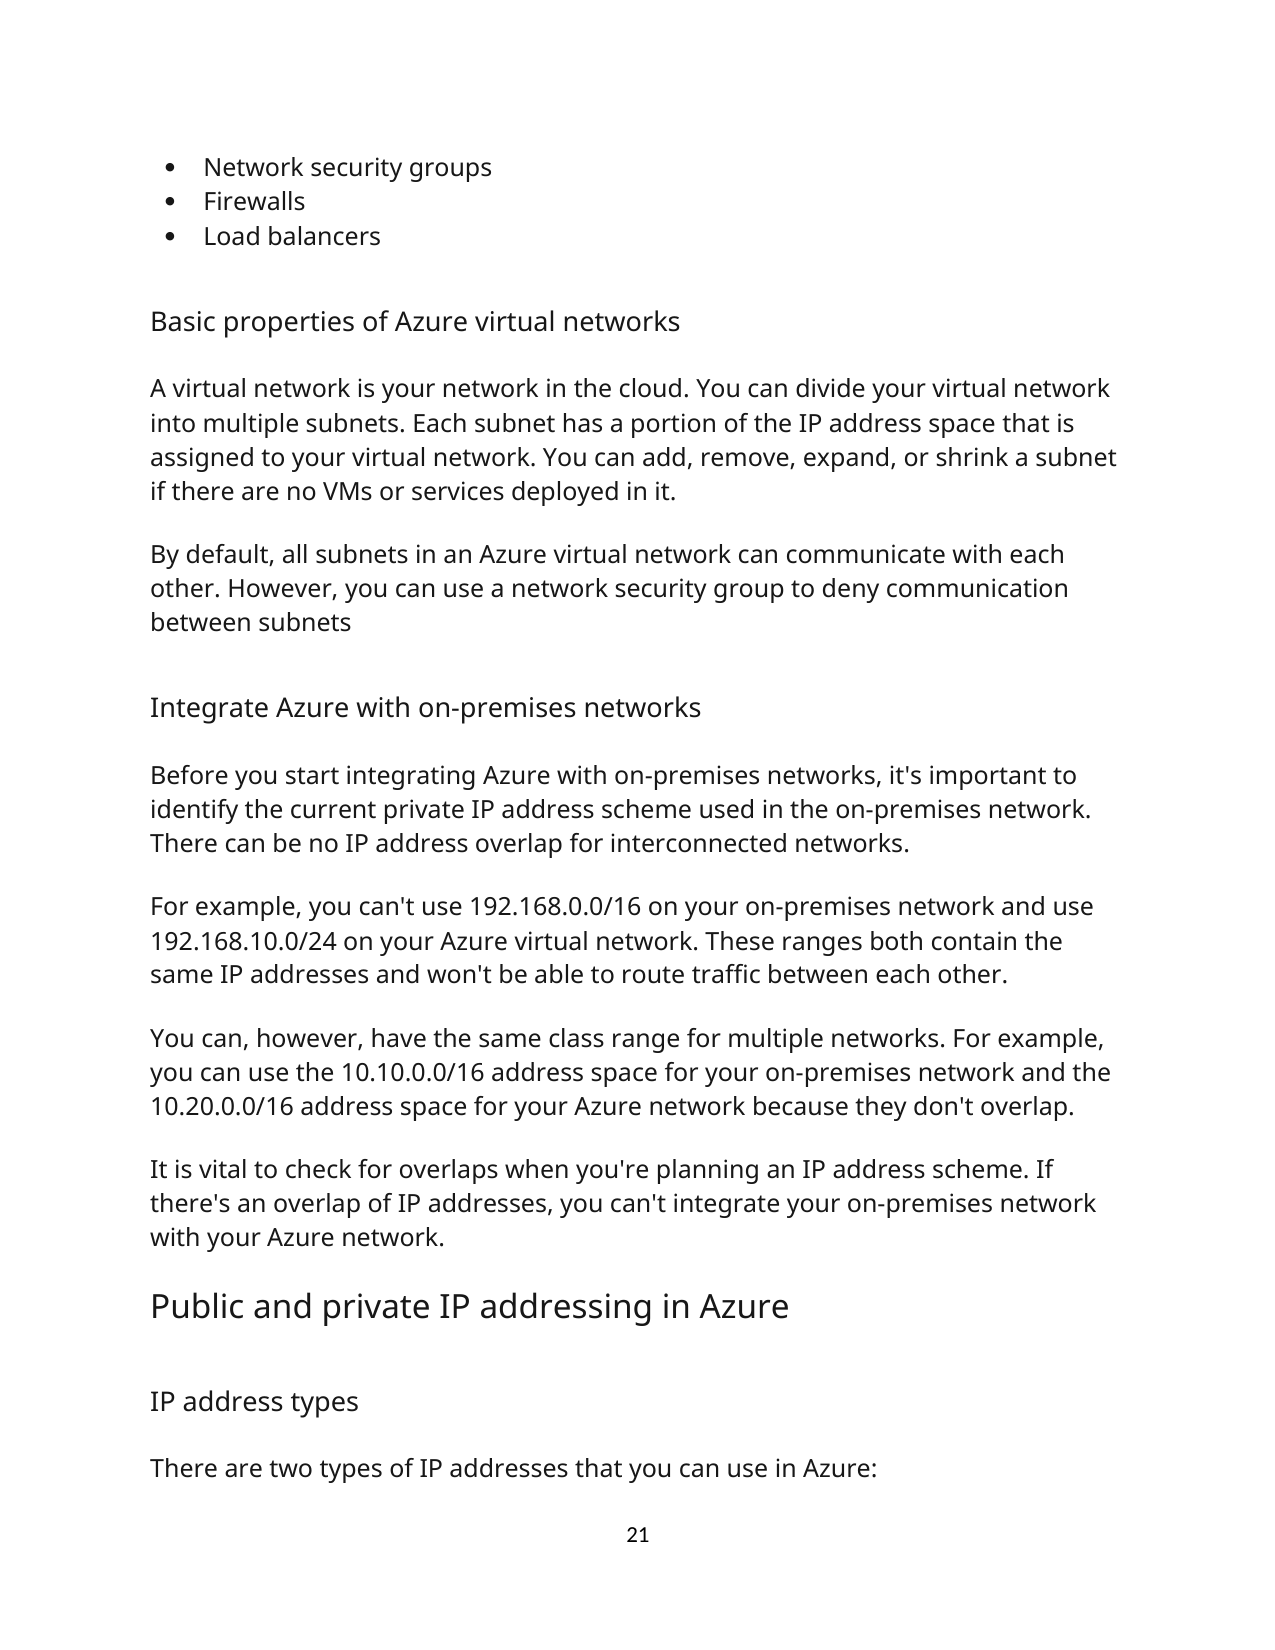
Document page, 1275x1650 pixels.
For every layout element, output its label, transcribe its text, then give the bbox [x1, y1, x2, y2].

subtitle IP address types [150, 1382, 1125, 1419]
subtitle Basic properties of Azure virtual networks [150, 302, 1125, 339]
subtitle Public and private IP addressing in Azure [150, 1283, 1125, 1328]
text A virtual network is your network in the cloud. You can divide your virtual network into multiple subnets. Each subnet has a portion of the IP address space that is assigned to your virtual network. You can add, remove, expand, or shrink a subnet if there are no VMs or services deployed in it. [150, 371, 1125, 507]
text For example, you can't use 192.168.0.0/16 on your on-premises network and use 192.168.10.0/24 on your Azure virtual network. These ranges both contain the same IP addresses and won't be able to route traffic between each other. [150, 889, 1125, 991]
text It is vital to check for overlaps when you're planning an IP address scheme. If there's an overlap of IP addresses, you can't integrate your on-premises network with your Azure network. [150, 1152, 1125, 1254]
list Network security groups [166, 150, 1125, 184]
list Firewalls [166, 184, 1125, 218]
text You can, however, have the same class range for multiple networks. For example, you can use the 10.10.0.0/16 address space for your on-premises network and the 10.20.0.0/16 address space for your Azure network because they don't overlap. [150, 1020, 1125, 1123]
text By default, all subnets in an Azure virtual network can communicate with each other. However, you can use a network security group to deny communication between subnets [150, 537, 1125, 639]
text There are two types of IP addresses that you can use in Azure: [150, 1451, 1125, 1485]
subtitle Integrate Azure with on-premises networks [150, 689, 1125, 726]
list Load balancers [166, 218, 1125, 252]
text Before you start integrating Azure with on-premises networks, it's important to identify the current private IP address scheme used in the on-premises network. There can be no IP address overlap for interconnected networks. [150, 758, 1125, 860]
